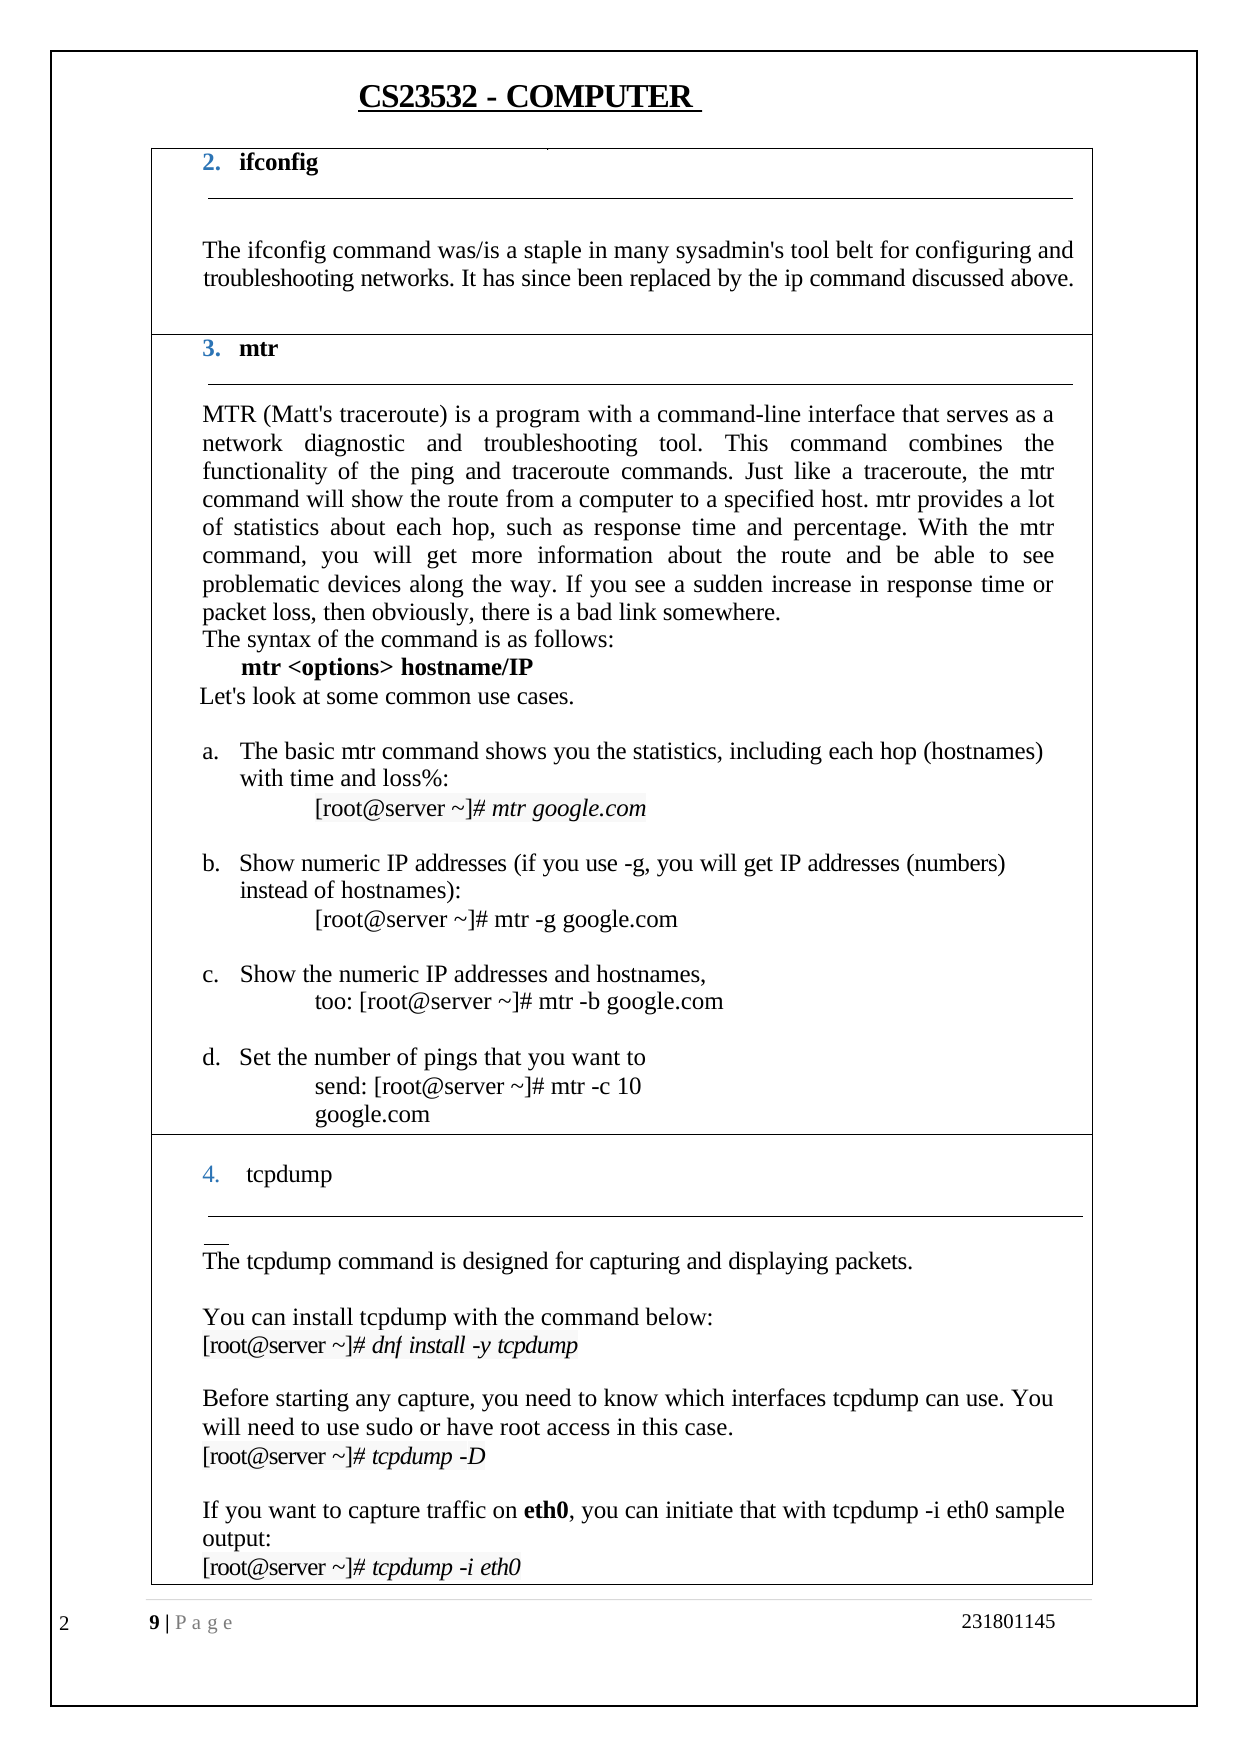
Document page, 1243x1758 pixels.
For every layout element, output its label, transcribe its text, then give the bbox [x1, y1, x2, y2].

table_header 2. ifconfig The ifconfig command was/is a staple in many sysadmin's tool belt for configuring and troubleshooting networks. It has since been replaced by the ip command discussed above. [152, 149, 1092, 334]
table_cell mtr MTR (Matt's traceroute) is a program with a command-line interface that serves as a network diagnostic and troubleshooting tool. This command combines the functionality of the ping and traceroute commands. Just like a traceroute, the mtr command will show the route from a computer to a specified host. mtr provides a lot of statistics about each hop, such as response time and percentage. With the mtr command, you will get more information about the route and be able to see problematic devices along the way. If you see a sudden increase in response time or packet loss, then obviously, there is a bad link somewhere. The syntax of the command is as follows: mtr <options> hostname/IP Let's look at some common use cases. The basic mtr command shows you the statistics, including each hop (hostnames) with time and loss%: [root@server ~]# mtr google.com Show numeric IP addresses (if you use -g, you will get IP addresses (numbers) instead of hostnames): [root@server ~]# mtr -g google.com Show the numeric IP addresses and hostnames, too: [root@server ~]# mtr -b google.com Set the number of pings that you want to send: [root@server ~]# mtr -c 10 google.com [152, 335, 1092, 1133]
table_cell 4. tcpdump The tcpdump command is designed for capturing and displaying packets. You can install tcpdump with the command below: [root@server ~]# dnf install -y tcpdump Before starting any capture, you need to know which interfaces tcpdump can use. You will need to use sudo or have root access in this case. [root@server ~]# tcpdump -D If you want to capture traffic on eth0, you can initiate that with tcpdump -i eth0 sample output: [root@server ~]# tcpdump -i eth0 [152, 1135, 1092, 1583]
